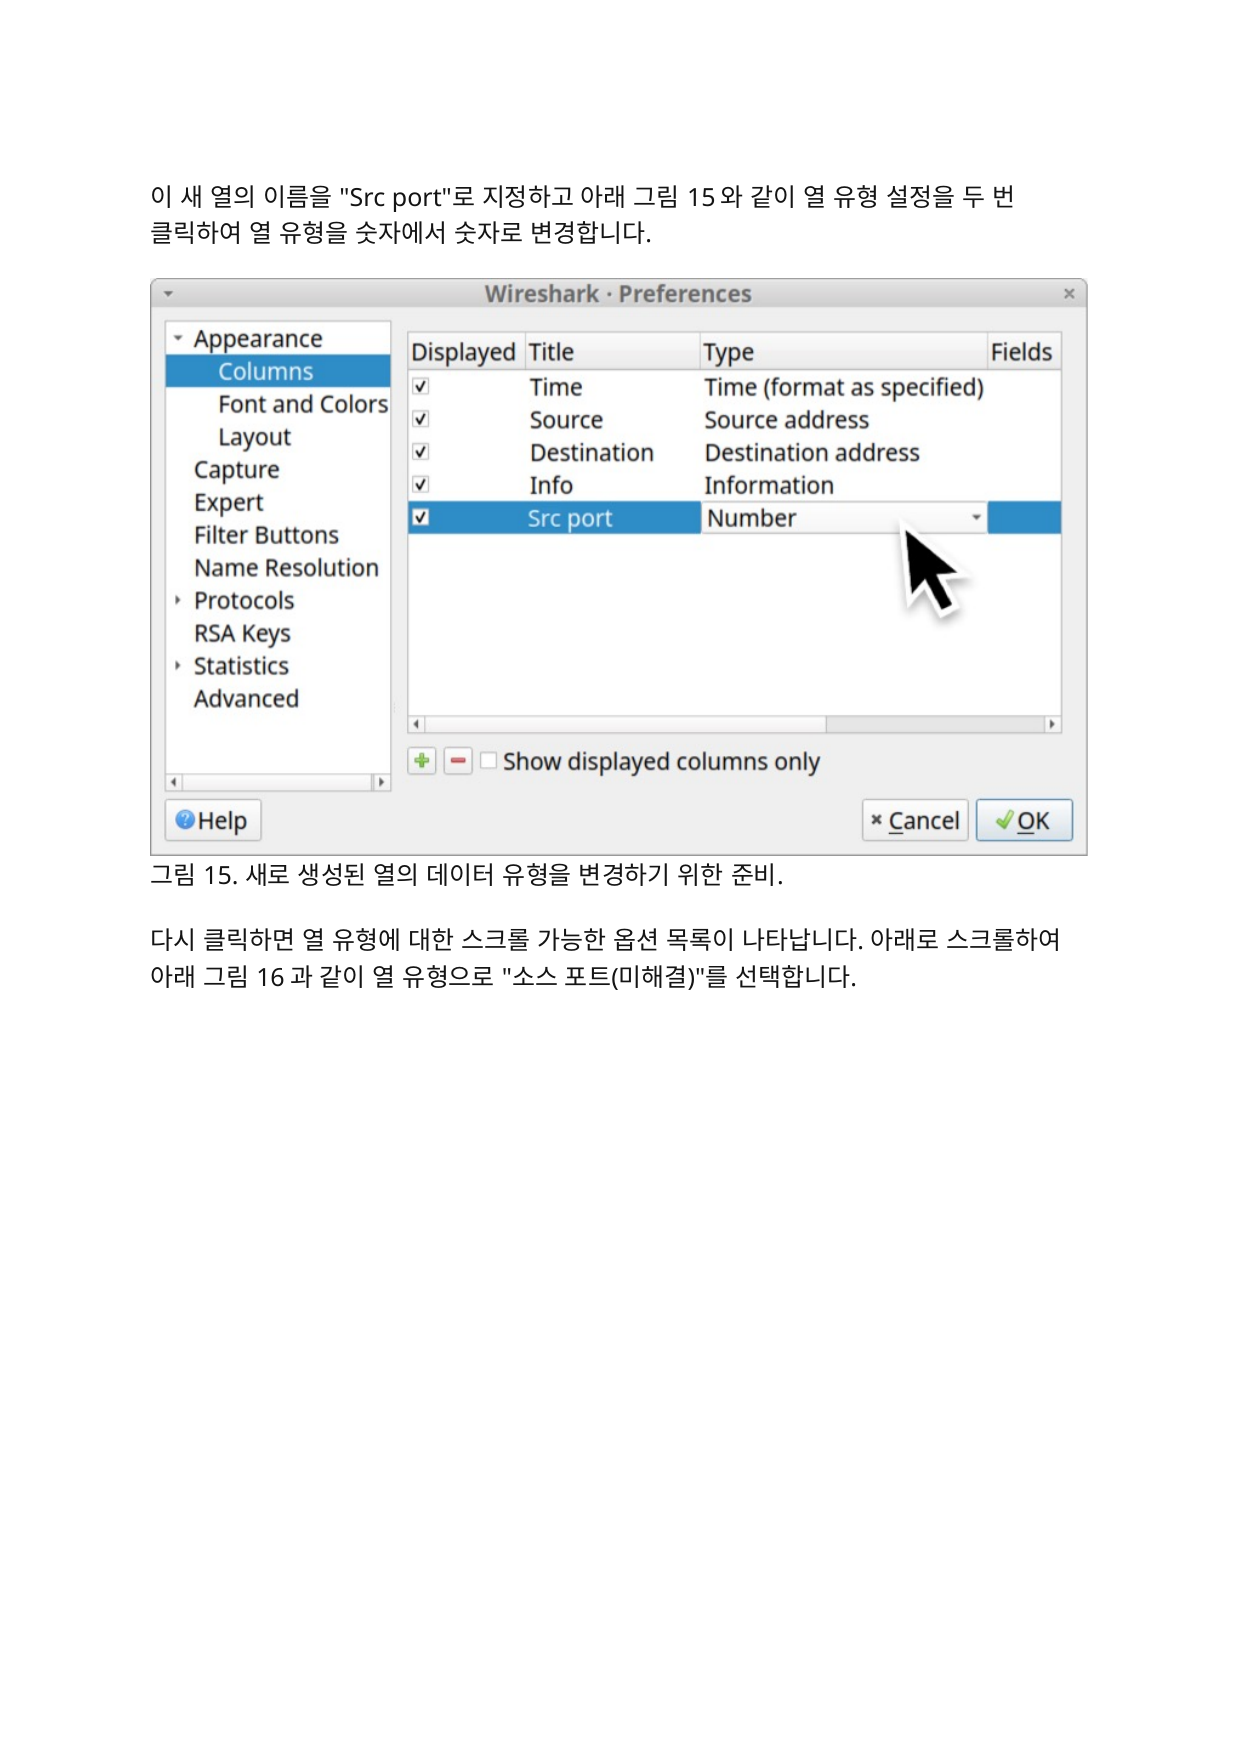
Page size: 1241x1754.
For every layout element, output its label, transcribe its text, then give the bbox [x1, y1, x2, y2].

picture [150, 278, 1088, 856]
text 이 새 열의 이름을 "Src port"로 지정하고 아래 그림 15와 같이 열 유형 설정을 두 번 클릭하여 열 유형을 숫자에서 숫자로 변경합니다. [150, 177, 1090, 250]
text 다시 클릭하면 열 유형에 대한 스크롤 가능한 옵션 목록이 나타납니다. 아래로 스크롤하여 아래 그림 16과 같이 열 유형으로 "소스 포트(미해결)"를 선택합니다. [150, 921, 1090, 993]
